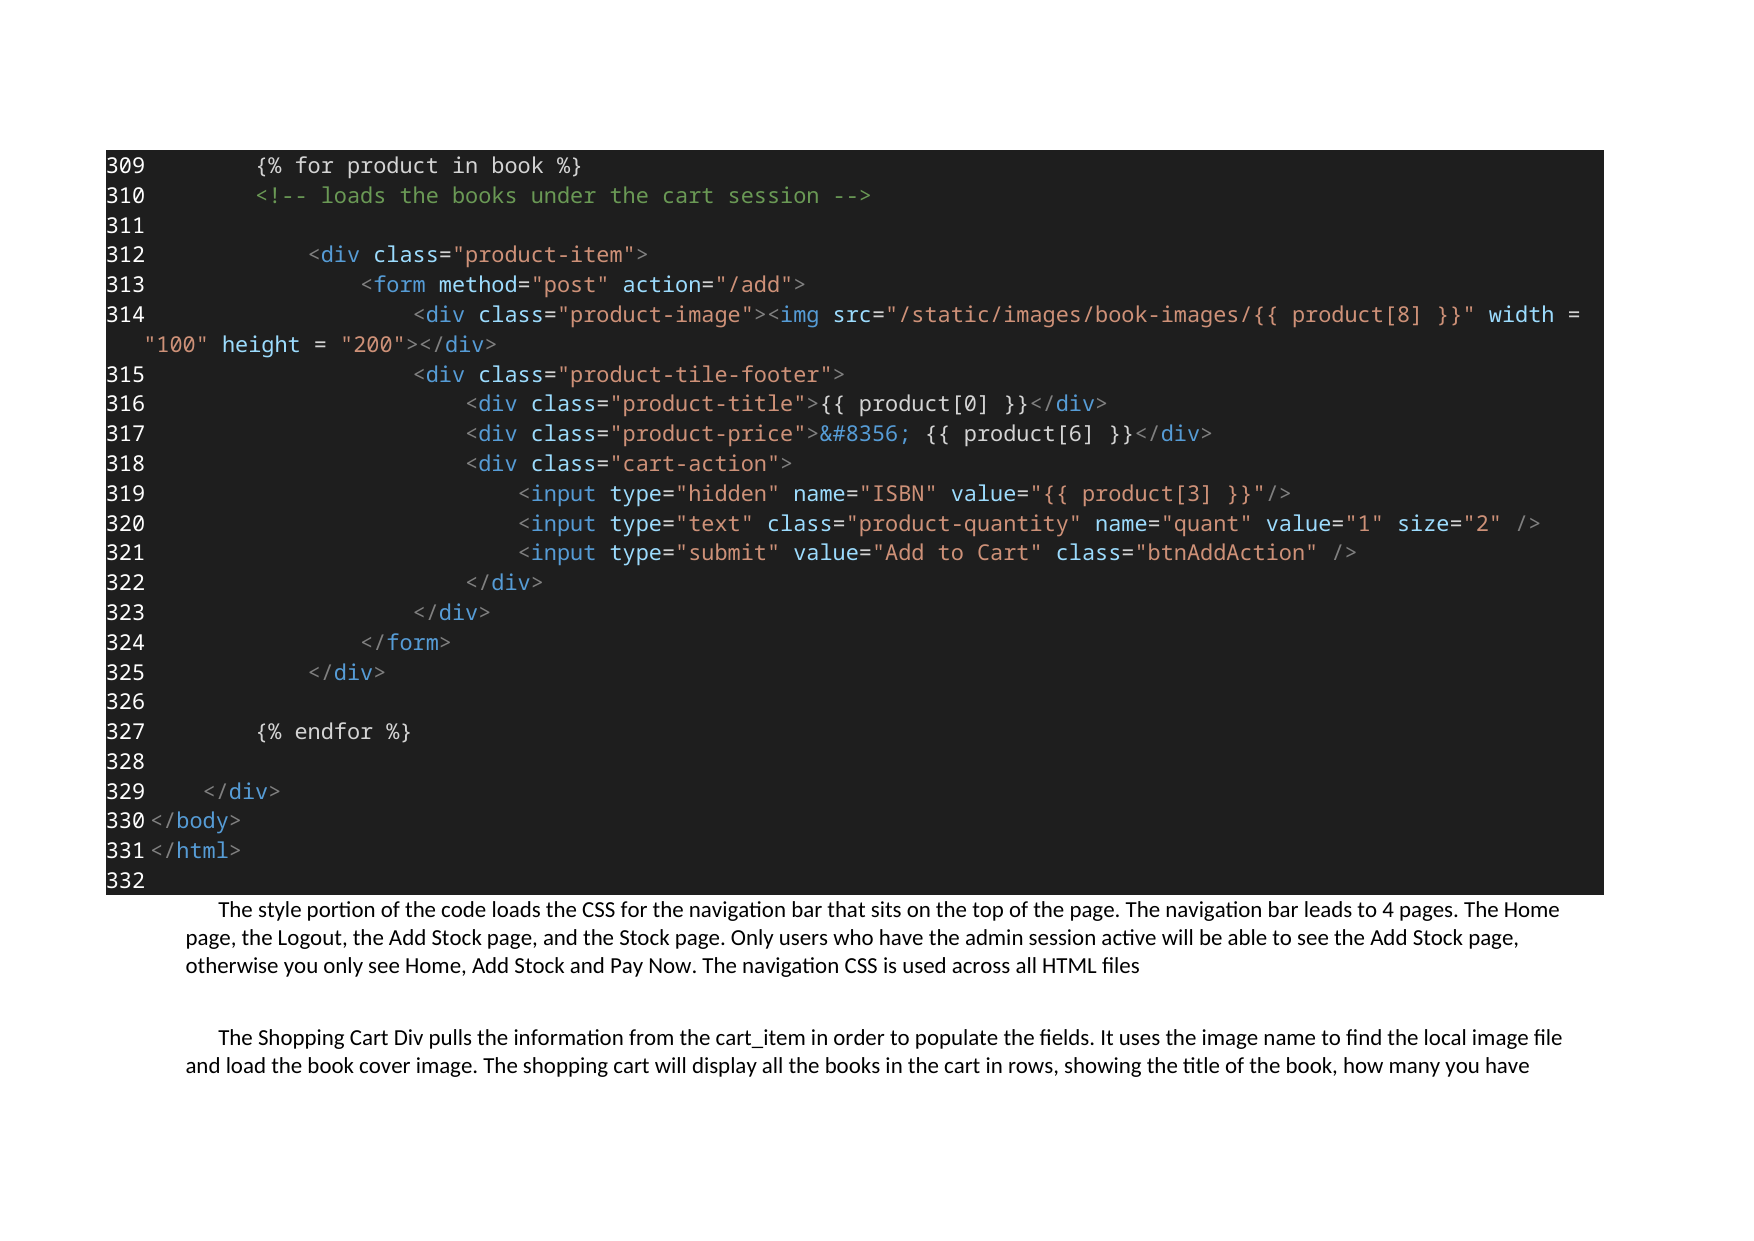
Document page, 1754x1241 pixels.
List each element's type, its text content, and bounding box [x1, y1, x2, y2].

list </form> [106, 627, 1604, 656]
list {% endfor %} [106, 716, 1604, 746]
list <input type="submit" value="Add to Cart" class="btnAddAction" /> [106, 537, 1604, 567]
list <div class="product-image"><img src="/static/images/book-images/{{ product[8] }}" width = "100" height = "200"></div> [106, 299, 1604, 358]
list {% for product in book %} [106, 150, 1604, 180]
text The style portion of the code loads the CSS for the navigation bar that sits on the top of the page. The navigation bar leads to 4 pages. The Home page, the Logout, the Add Stock page, and the Stock page. Only users who have the admin session active will be able to see the Add Stock page, otherwise you only see Home, Add Stock and Pay Now. The navigation CSS is used across all HTML files [185, 895, 1604, 979]
list <input type="text" class="product-quantity" name="quant" value="1" size="2" /> [106, 507, 1604, 537]
list <div class="cart-action"> [106, 448, 1604, 478]
list <div class="product-title">{{ product[0] }}</div> [106, 388, 1604, 418]
list </html> [106, 835, 1604, 865]
list </div> [106, 776, 1604, 805]
list </div> [106, 567, 1604, 597]
list </body> [106, 805, 1604, 835]
list <input type="hidden" name="ISBN" value="{{ product[3] }}"/> [106, 478, 1604, 507]
list <div class="product-price">&#8356; {{ product[6] }}</div> [106, 418, 1604, 448]
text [185, 1023, 1604, 1079]
list <div class="product-tile-footer"> [106, 358, 1604, 388]
list </div> [106, 597, 1604, 627]
list <form method="post" action="/add"> [106, 269, 1604, 299]
list <div class="product-item"> [106, 239, 1604, 269]
list <!-- loads the books under the cart session --> [106, 180, 1604, 209]
list </div> [106, 656, 1604, 686]
